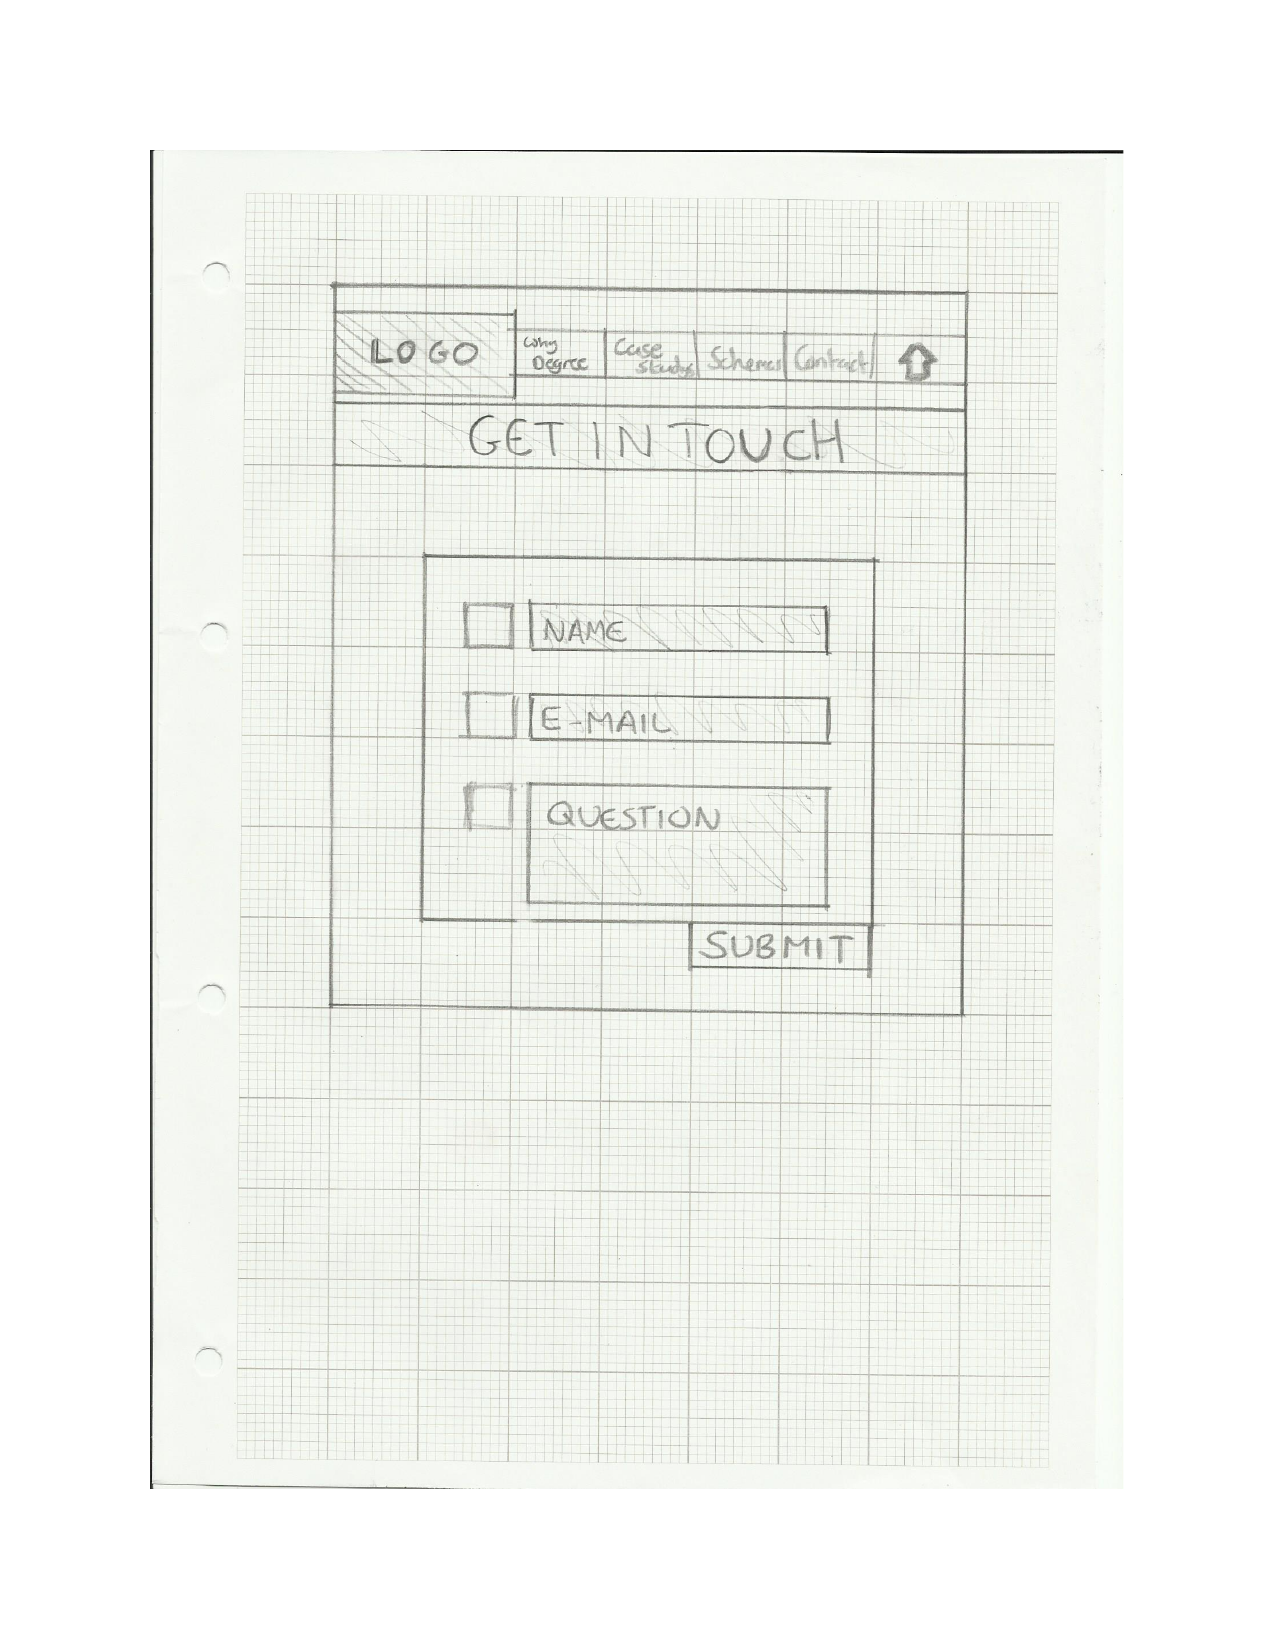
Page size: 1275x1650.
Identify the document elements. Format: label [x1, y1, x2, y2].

picture [150, 150, 1124, 1489]
